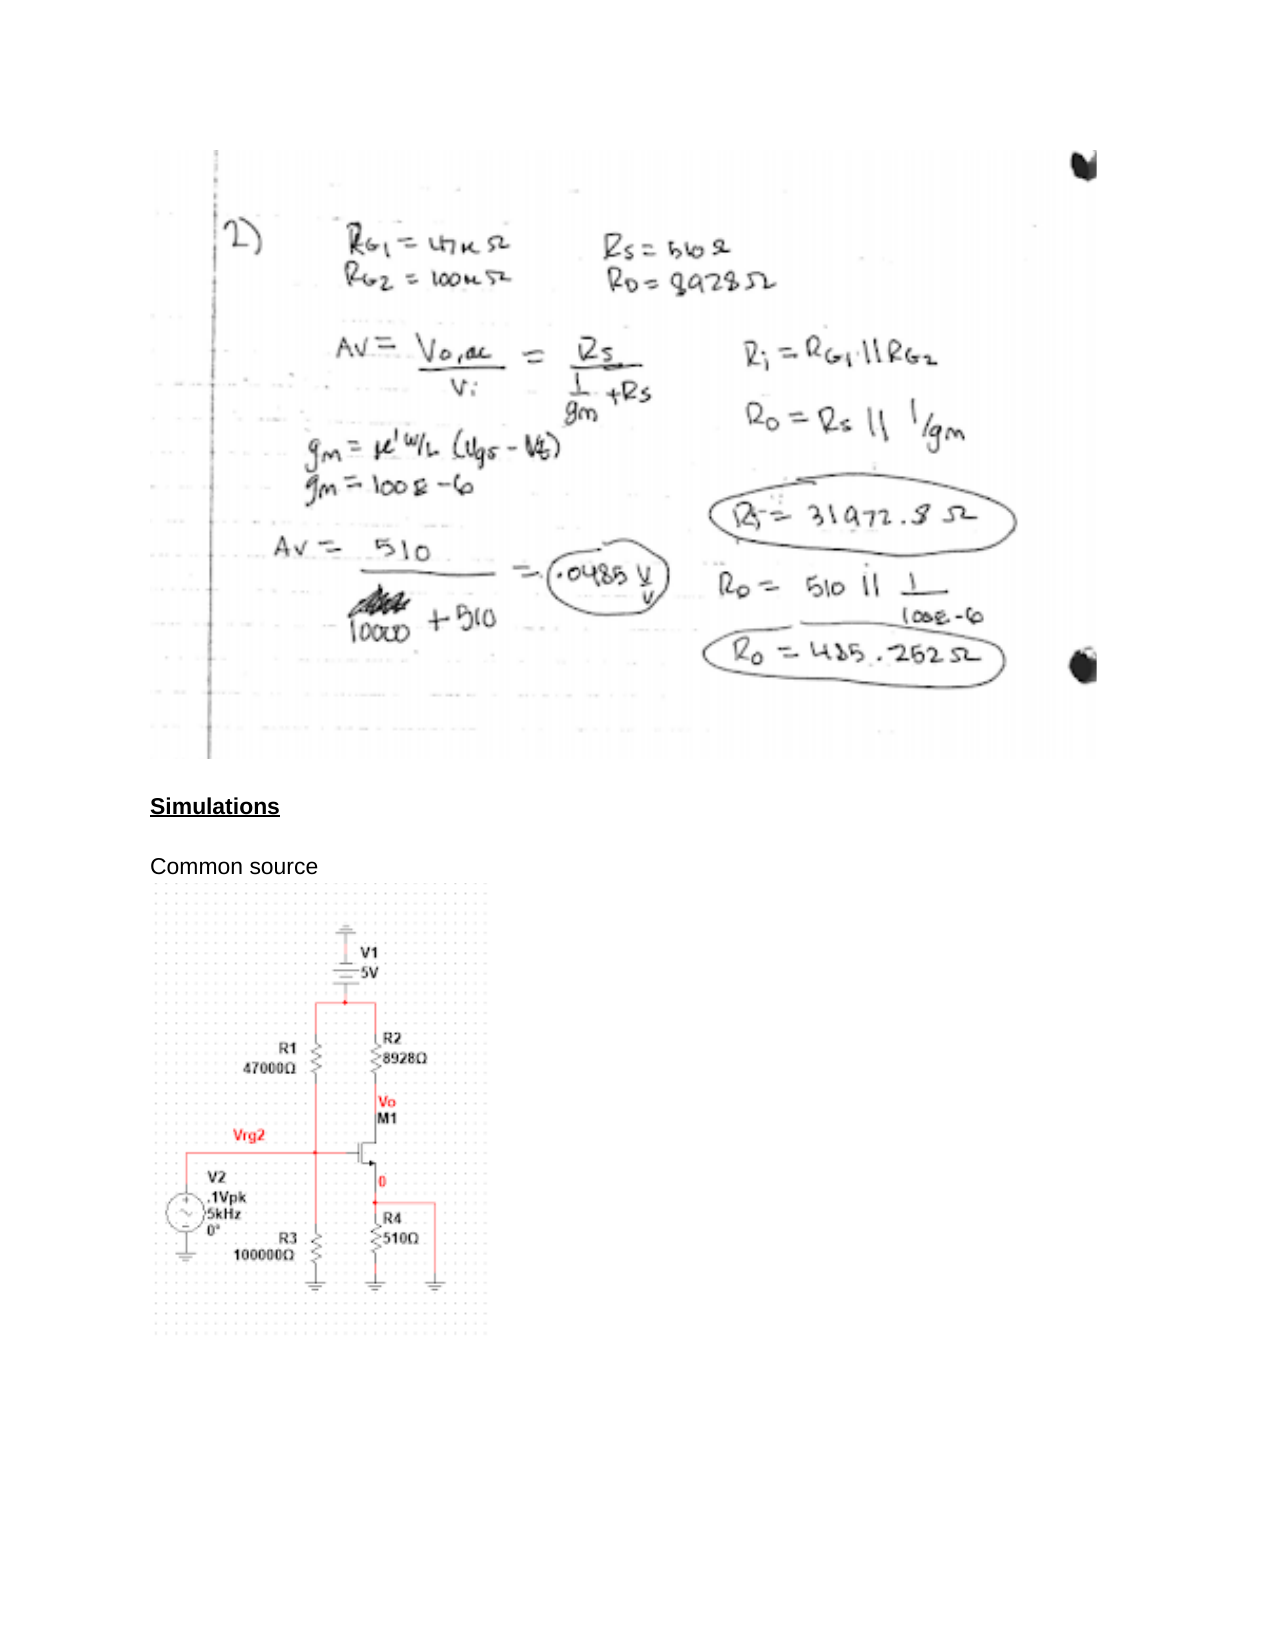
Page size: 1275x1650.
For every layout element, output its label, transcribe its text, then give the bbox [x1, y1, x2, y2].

text Simulations [150, 793, 1125, 819]
picture [150, 883, 492, 1341]
text Common source [150, 853, 1125, 879]
picture [150, 150, 1097, 759]
